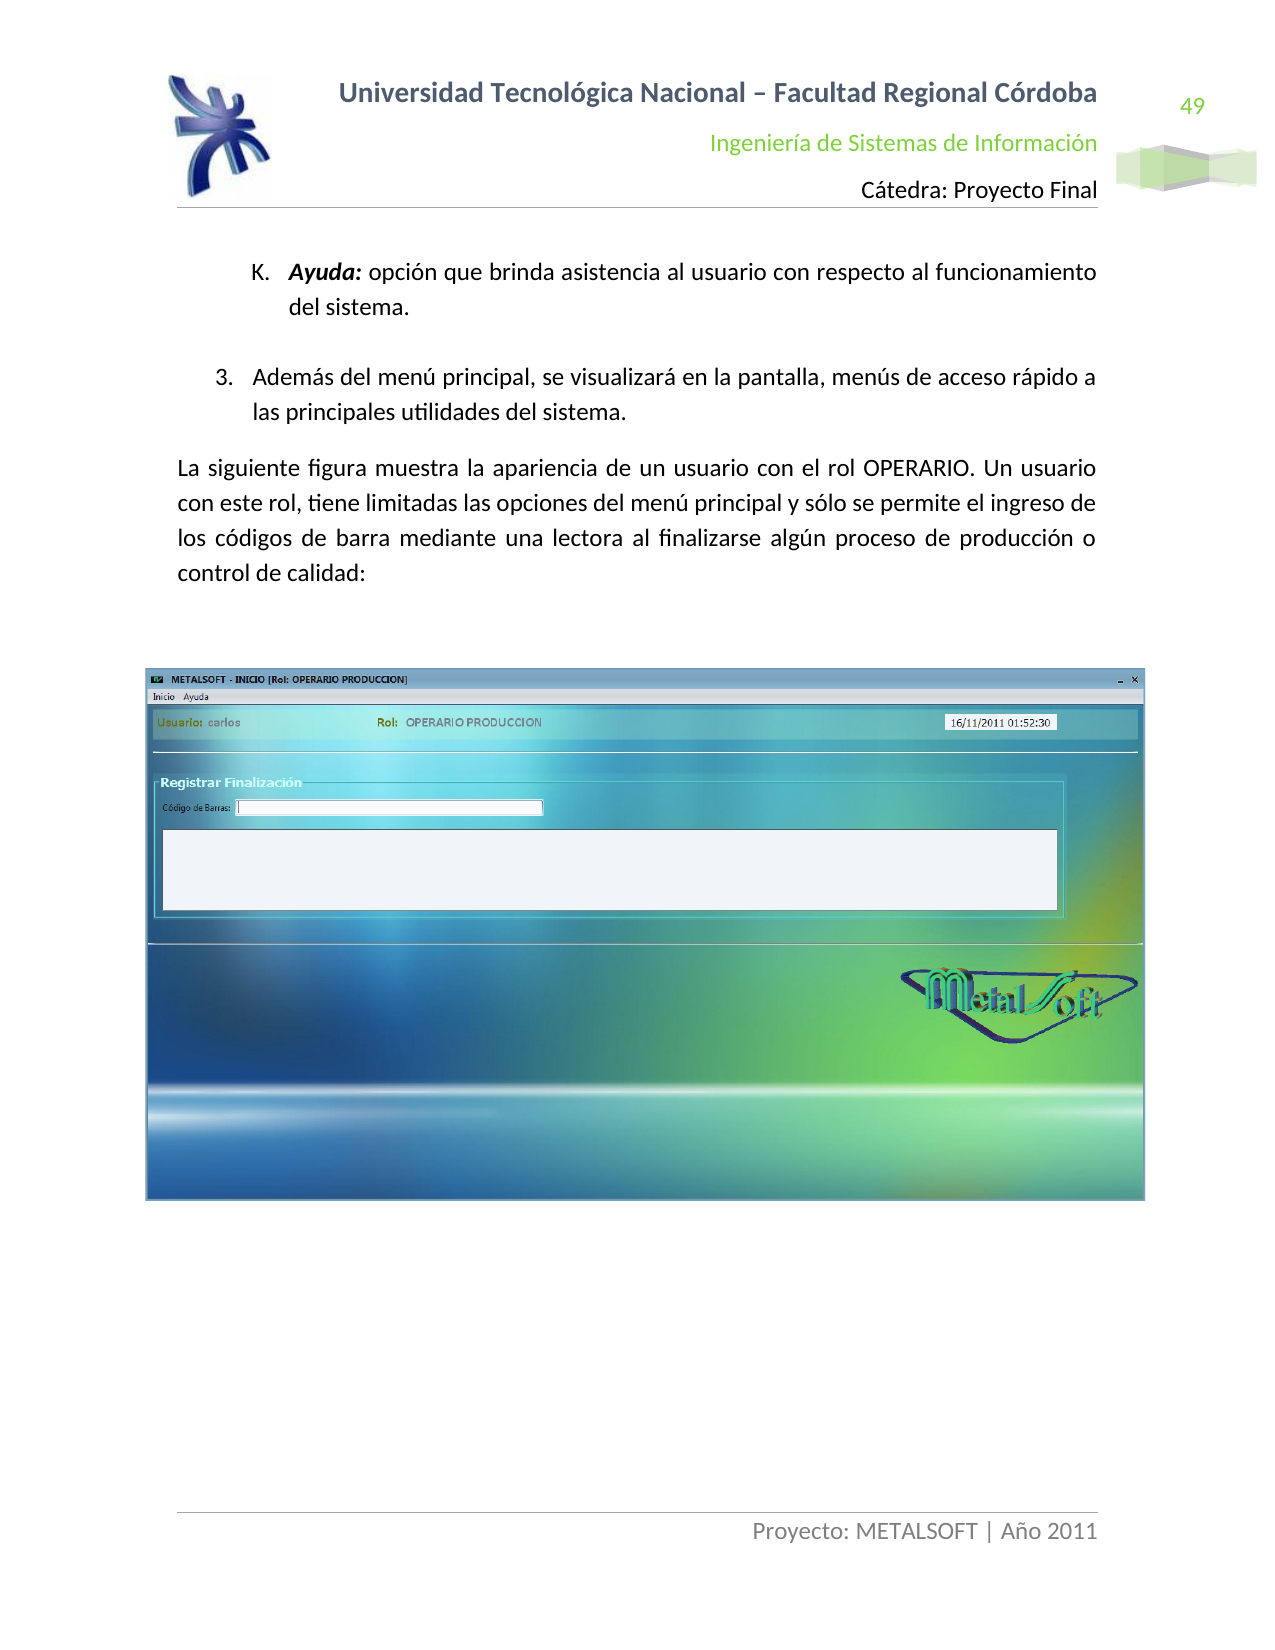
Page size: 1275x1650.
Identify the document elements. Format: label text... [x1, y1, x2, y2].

list Además del menú principal, se visualizará en la pantalla, menús de acceso rápido a las principales utilidades del sistema. [215, 361, 1098, 426]
picture [145, 668, 1146, 1200]
text La siguiente figura muestra la apariencia de un usuario con el rol OPERARIO. Un usuario con este rol, tiene limitadas las opciones del menú principal y sólo se permite el ingreso de los códigos de barra mediante una lectora al finalizarse algún proceso de producción o control de calidad: [177, 452, 1098, 587]
list Ayuda: opción que brinda asistencia al usuario con respecto al funcionamiento del sistema. [251, 256, 1098, 321]
picture [167, 74, 272, 199]
